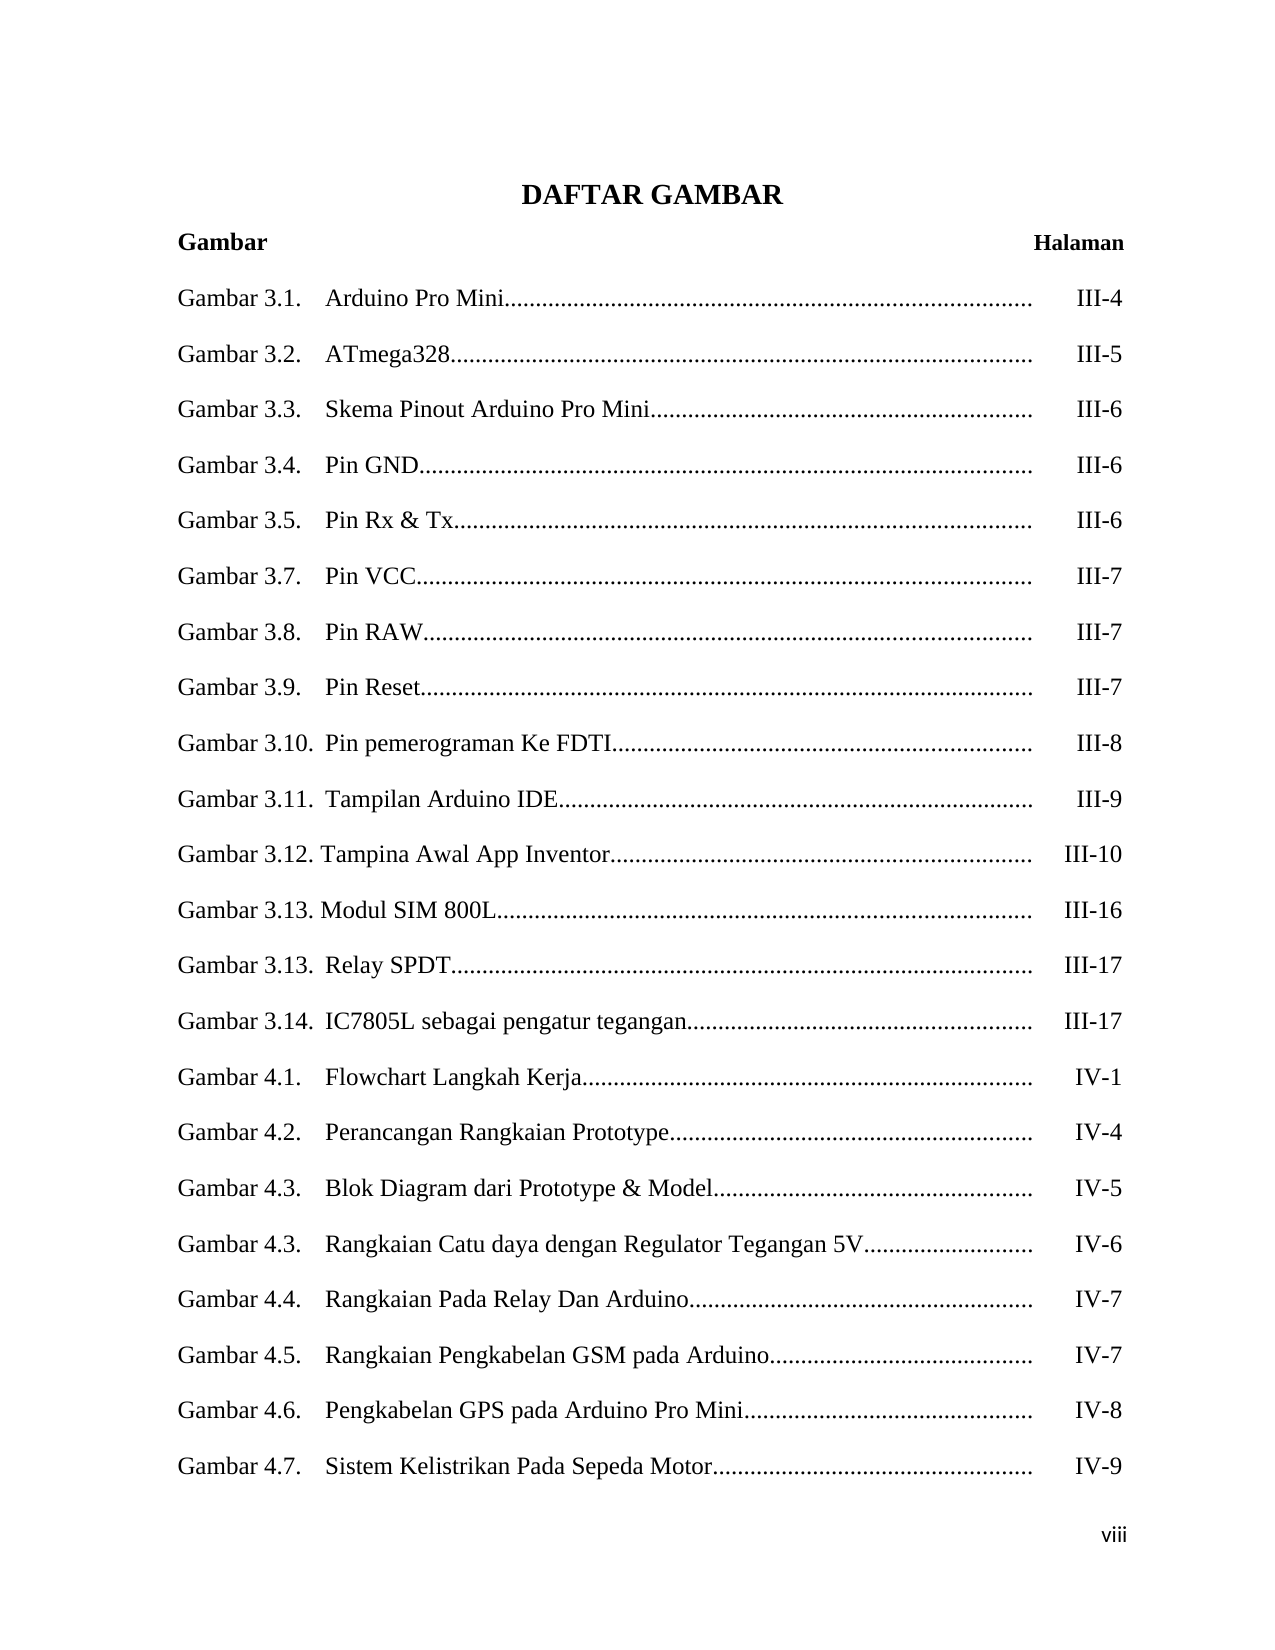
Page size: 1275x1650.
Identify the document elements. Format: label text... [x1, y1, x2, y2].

text Gambar 3.3. Skema Pinout Arduino Pro Mini III-6 [177, 394, 1127, 423]
text Gambar 4.7. Sistem Kelistrikan Pada Sepeda Motor IV-9 [177, 1451, 1127, 1480]
text Gambar 3.11. Tampilan Arduino IDE III-9 [177, 784, 1127, 812]
text Gambar 4.6. Pengkabelan GPS pada Arduino Pro Mini IV-8 [177, 1396, 1127, 1424]
text Gambar 4.1. Flowchart Langkah Kerja IV-1 [177, 1062, 1127, 1091]
text Gambar 3.4. Pin GND III-6 [177, 450, 1127, 479]
text Gambar 3.13. Modul SIM 800L III-16 [177, 895, 1127, 924]
text Gambar Halaman [177, 227, 1127, 256]
text Gambar 3.13. Relay SPDT III-17 [177, 951, 1127, 979]
text Gambar 3.2. ATmega328 III-5 [177, 339, 1127, 367]
text Gambar 4.3. Blok Diagram dari Prototype & Model IV-5 [177, 1173, 1127, 1202]
text Gambar 3.12. Tampina Awal App Inventor III-10 [177, 839, 1127, 868]
text Gambar 4.3. Rangkaian Catu daya dengan Regulator Tegangan 5V IV-6 [177, 1229, 1127, 1257]
text DAFTAR GAMBAR [177, 177, 1127, 211]
text Gambar 3.14. IC7805L sebagai pengatur tegangan III-17 [177, 1006, 1127, 1035]
text Gambar 4.5. Rangkaian Pengkabelan GSM pada Arduino IV-7 [177, 1340, 1127, 1369]
text Gambar 3.9. Pin Reset III-7 [177, 672, 1127, 701]
text Gambar 3.7. Pin VCC III-7 [177, 561, 1127, 590]
text Gambar 4.4. Rangkaian Pada Relay Dan Arduino IV-7 [177, 1284, 1127, 1313]
text Gambar 4.2. Perancangan Rangkaian Prototype IV-4 [177, 1117, 1127, 1146]
text Gambar 3.8. Pin RAW III-7 [177, 617, 1127, 646]
text Gambar 3.1. Arduino Pro Mini III-4 [177, 283, 1127, 312]
text Gambar 3.5. Pin Rx & Tx III-6 [177, 506, 1127, 534]
text Gambar 3.10. Pin pemerograman Ke FDTI III-8 [177, 728, 1127, 757]
